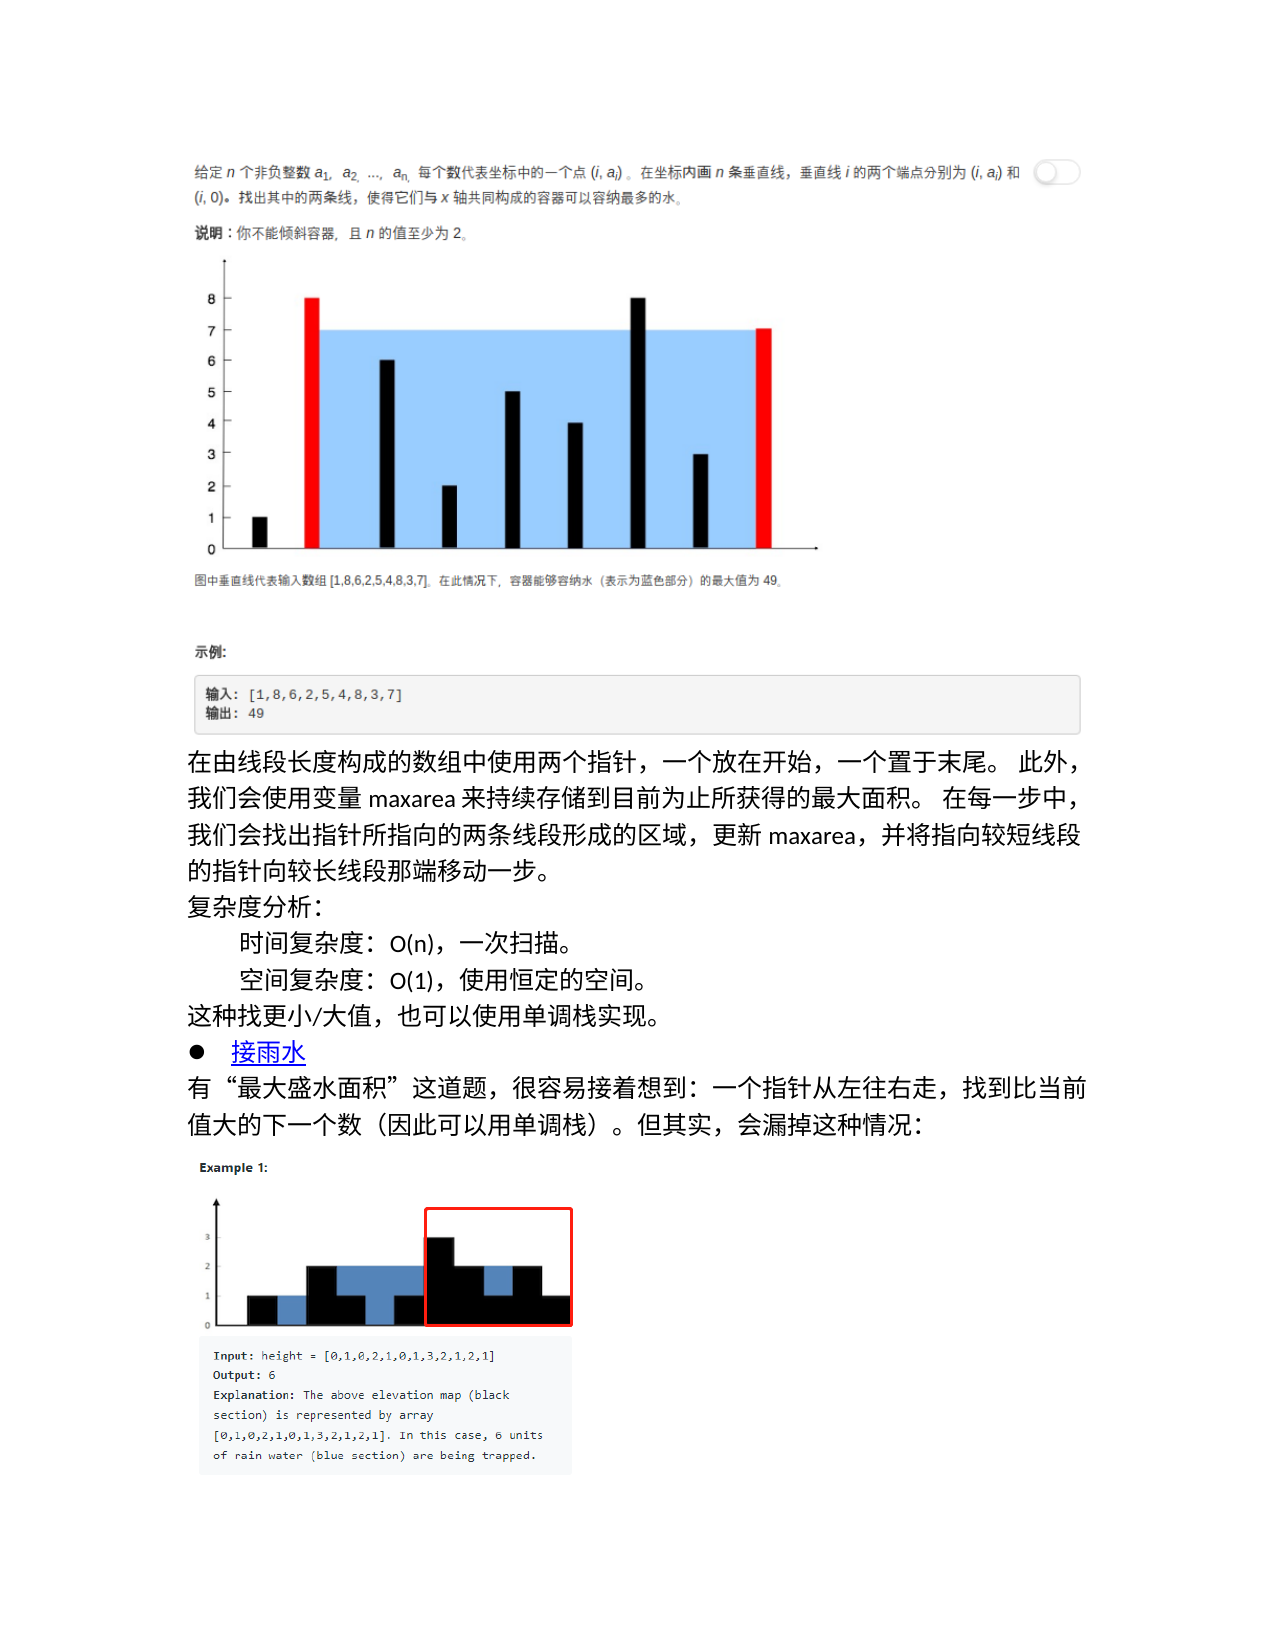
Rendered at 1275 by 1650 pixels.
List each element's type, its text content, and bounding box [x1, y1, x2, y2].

text 这种找更小/大值，也可以使用单调栈实现。 [187, 996, 1087, 1033]
text 复杂度分析： [187, 888, 1087, 924]
picture [187, 150, 1088, 743]
list 接雨水 [187, 1033, 1087, 1069]
text 在由线段长度构成的数组中使用两个指针，一个放在开始，一个置于末尾。 此外，我们会使用变量 maxarea 来持续存储到目前为止所获得的最大面积。 在每一步中，我们会找出指针所指向的两条线段形成的区域，更新 maxarea，并将指向较短线段的指针向较长线段那端移动一步。 [187, 743, 1087, 888]
picture [187, 1141, 590, 1481]
text 空间复杂度：O(1)，使用恒定的空间。 [187, 960, 1087, 996]
text 时间复杂度：O(n)，一次扫描。 [187, 924, 1087, 960]
text 有“最大盛水面积”这道题，很容易接着想到：一个指针从左往右走，找到比当前值大的下一个数（因此可以用单调栈）。但其实，会漏掉这种情况： [187, 1069, 1087, 1141]
